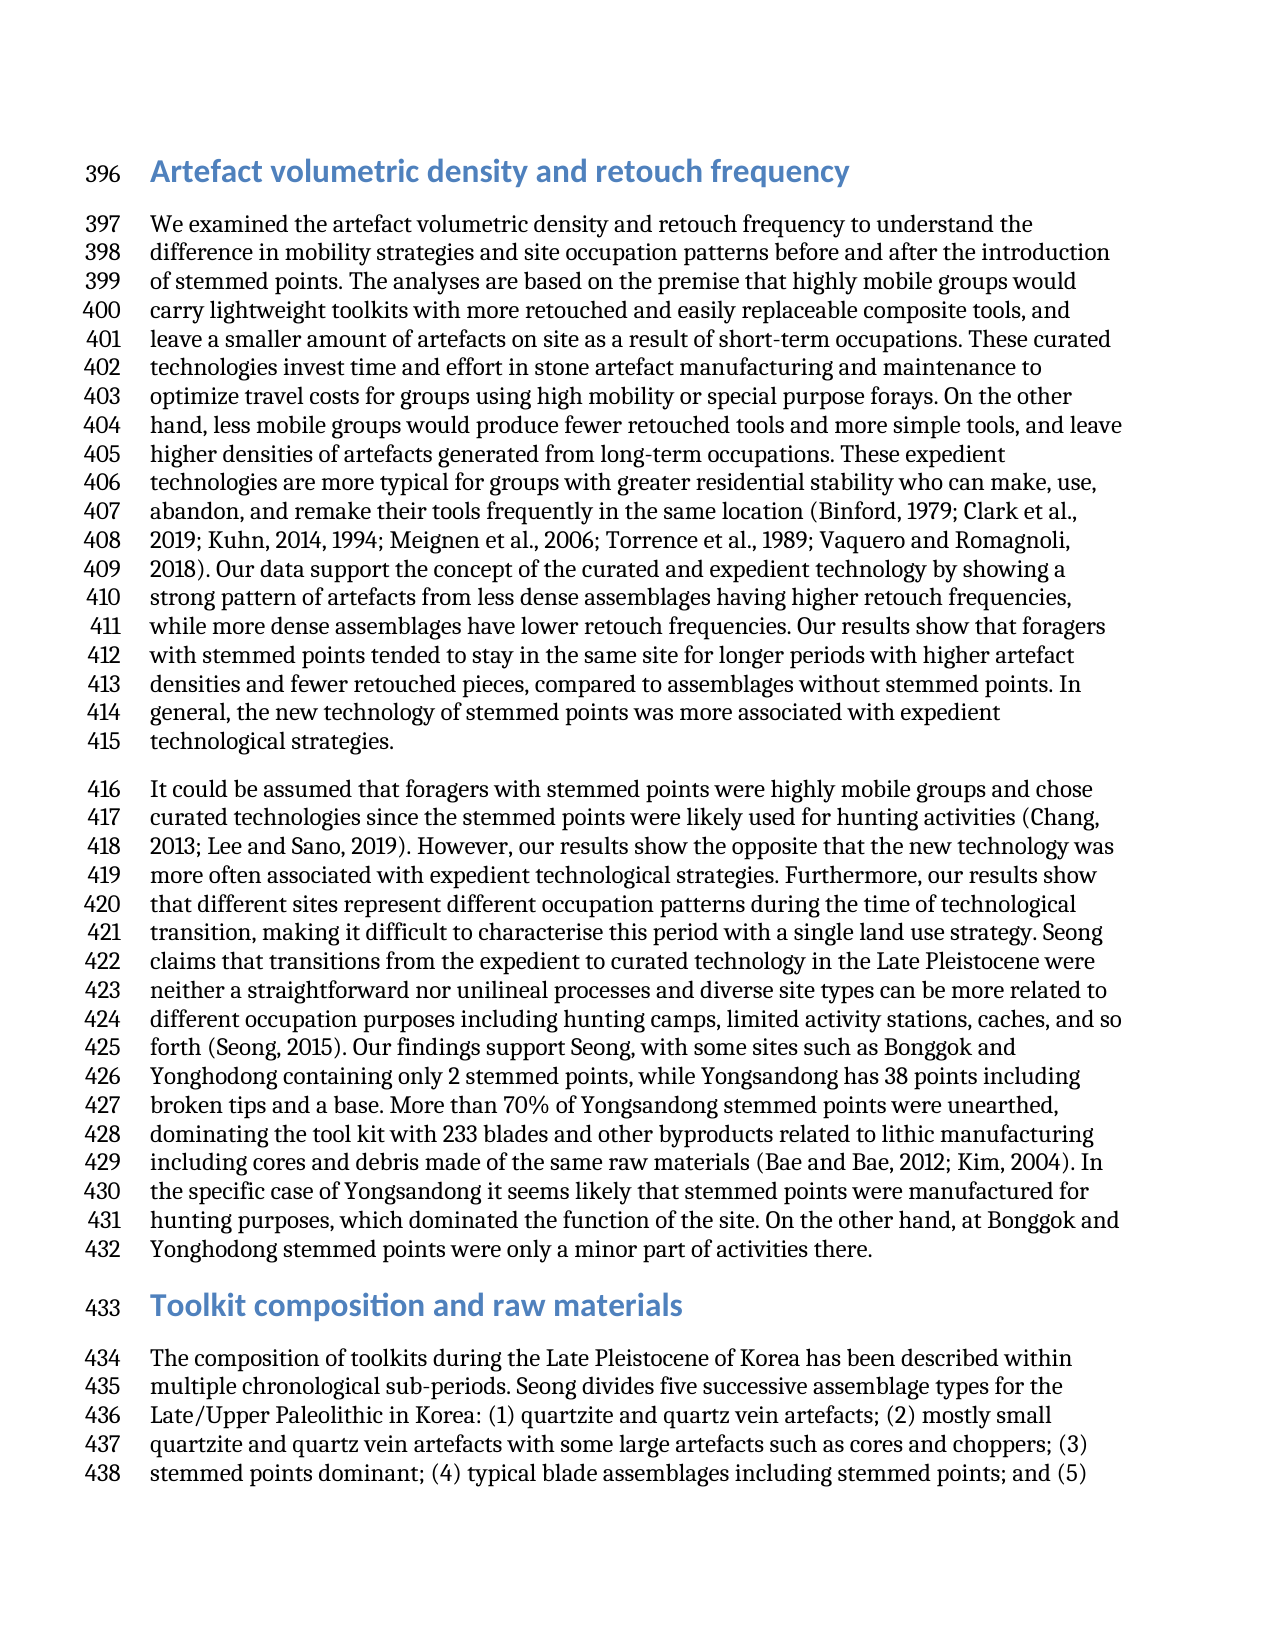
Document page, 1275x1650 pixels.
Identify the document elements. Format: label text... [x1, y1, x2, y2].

text It could be assumed that foragers with stemmed points were highly mobile groups and chose curated technologies since the stemmed points were likely used for hunting activities (Chang, 2013; Lee and Sano, 2019). However, our results show the opposite that the new technology was more often associated with expedient technological strategies. Furthermore, our results show that different sites represent different occupation patterns during the time of technological transition, making it difficult to characterise this period with a single land use strategy. Seong claims that transitions from the expedient to curated technology in the Late Pleistocene were neither a straightforward nor unilineal processes and diverse site types can be more related to different occupation purposes including hunting camps, limited activity stations, caches, and so forth (Seong, 2015). Our findings support Seong, with some sites such as Bonggok and Yonghodong containing only 2 stemmed points, while Yongsandong has 38 points including broken tips and a base. More than 70% of Yongsandong stemmed points were unearthed, dominating the tool kit with 233 blades and other byproducts related to lithic manufacturing including cores and debris made of the same raw materials (Bae and Bae, 2012; Kim, 2004). In the specific case of Yongsandong it seems likely that stemmed points were manufactured for hunting purposes, which dominated the function of the site. On the other hand, at Bonggok and Yonghodong stemmed points were only a minor part of activities there. [150, 774, 1125, 1263]
text We examined the artefact volumetric density and retouch frequency to understand the difference in mobility strategies and site occupation patterns before and after the introduction of stemmed points. The analyses are based on the premise that highly mobile groups would carry lightweight toolkits with more retouched and easily replaceable composite tools, and leave a smaller amount of artefacts on site as a result of short-term occupations. These curated technologies invest time and effort in stone artefact manufacturing and maintenance to optimize travel costs for groups using high mobility or special purpose forays. On the other hand, less mobile groups would produce fewer retouched tools and more simple tools, and leave higher densities of artefacts generated from long-term occupations. These expedient technologies are more typical for groups with greater residential stability who can make, use, abandon, and remake their tools frequently in the same location (Binford, 1979; Clark et al., 2019; Kuhn, 2014, 1994; Meignen et al., 2006; Torrence et al., 1989; Vaquero and Romagnoli, 2018). Our data support the concept of the curated and expedient technology by showing a strong pattern of artefacts from less dense assemblages having higher retouch frequencies, while more dense assemblages have lower retouch frequencies. Our results show that foragers with stemmed points tended to stay in the same site for longer periods with higher artefact densities and fewer retouched pieces, compared to assemblages without stemmed points. In general, the new technology of stemmed points was more associated with expedient technological strategies. [150, 209, 1125, 756]
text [150, 1343, 1125, 1487]
subtitle Toolkit composition and raw materials [150, 1284, 1125, 1325]
subtitle Artefact volumetric density and retouch frequency [150, 150, 1125, 191]
